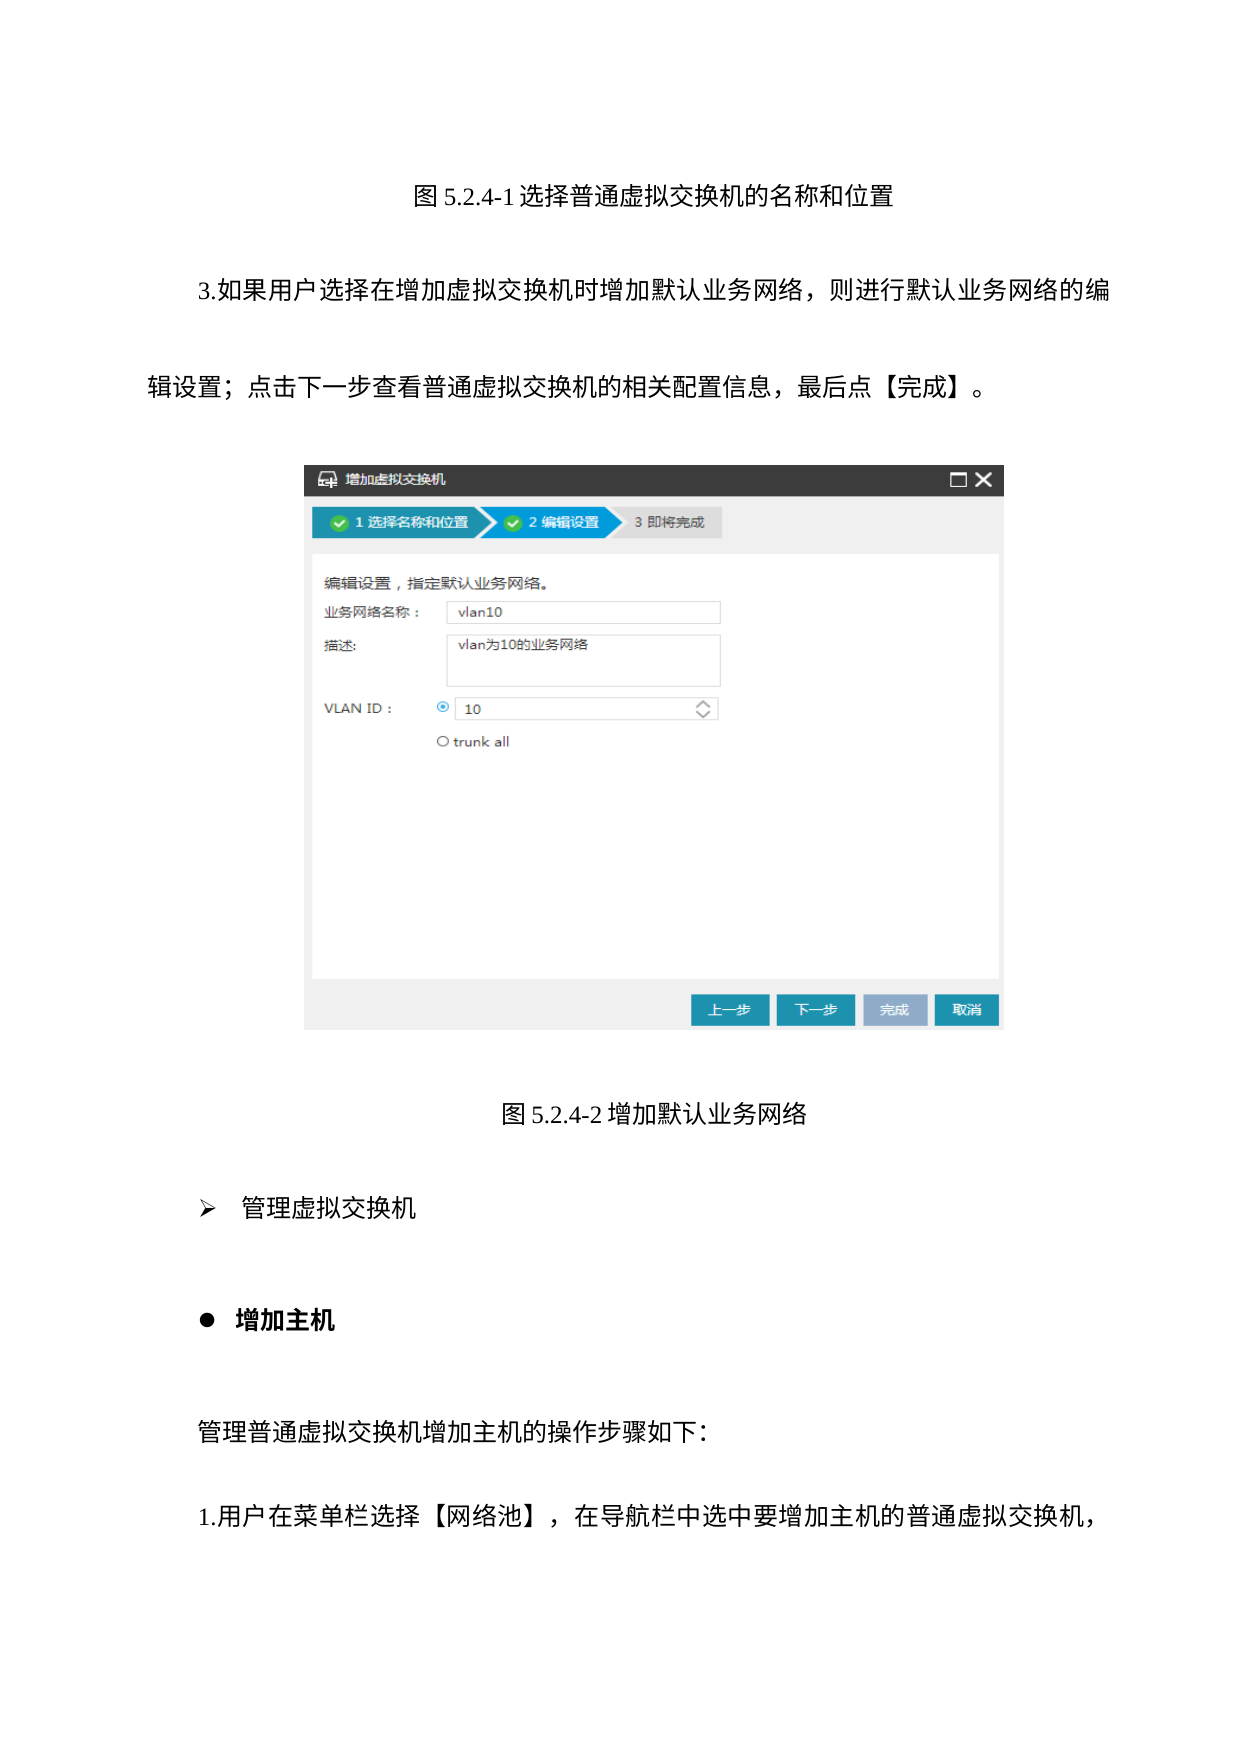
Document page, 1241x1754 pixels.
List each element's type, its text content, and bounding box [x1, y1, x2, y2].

list 增加主机 [148, 1286, 1110, 1351]
text 3.如果用户选择在增加虚拟交换机时增加默认业务网络，则进行默认业务网络的编辑设置；点击下一步查看普通虚拟交换机的相关配置信息，最后点【完成】。 [148, 256, 1110, 418]
text 图5.2.4-1选择普通虚拟交换机的名称和位置 [148, 162, 1110, 227]
list 管理虚拟交换机 [198, 1174, 1110, 1239]
text 管理普通虚拟交换机增加主机的操作步骤如下： [148, 1398, 1110, 1463]
picture [304, 465, 1004, 1030]
text 图5.2.4-2增加默认业务网络 [148, 1080, 1110, 1145]
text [148, 1482, 1110, 1547]
